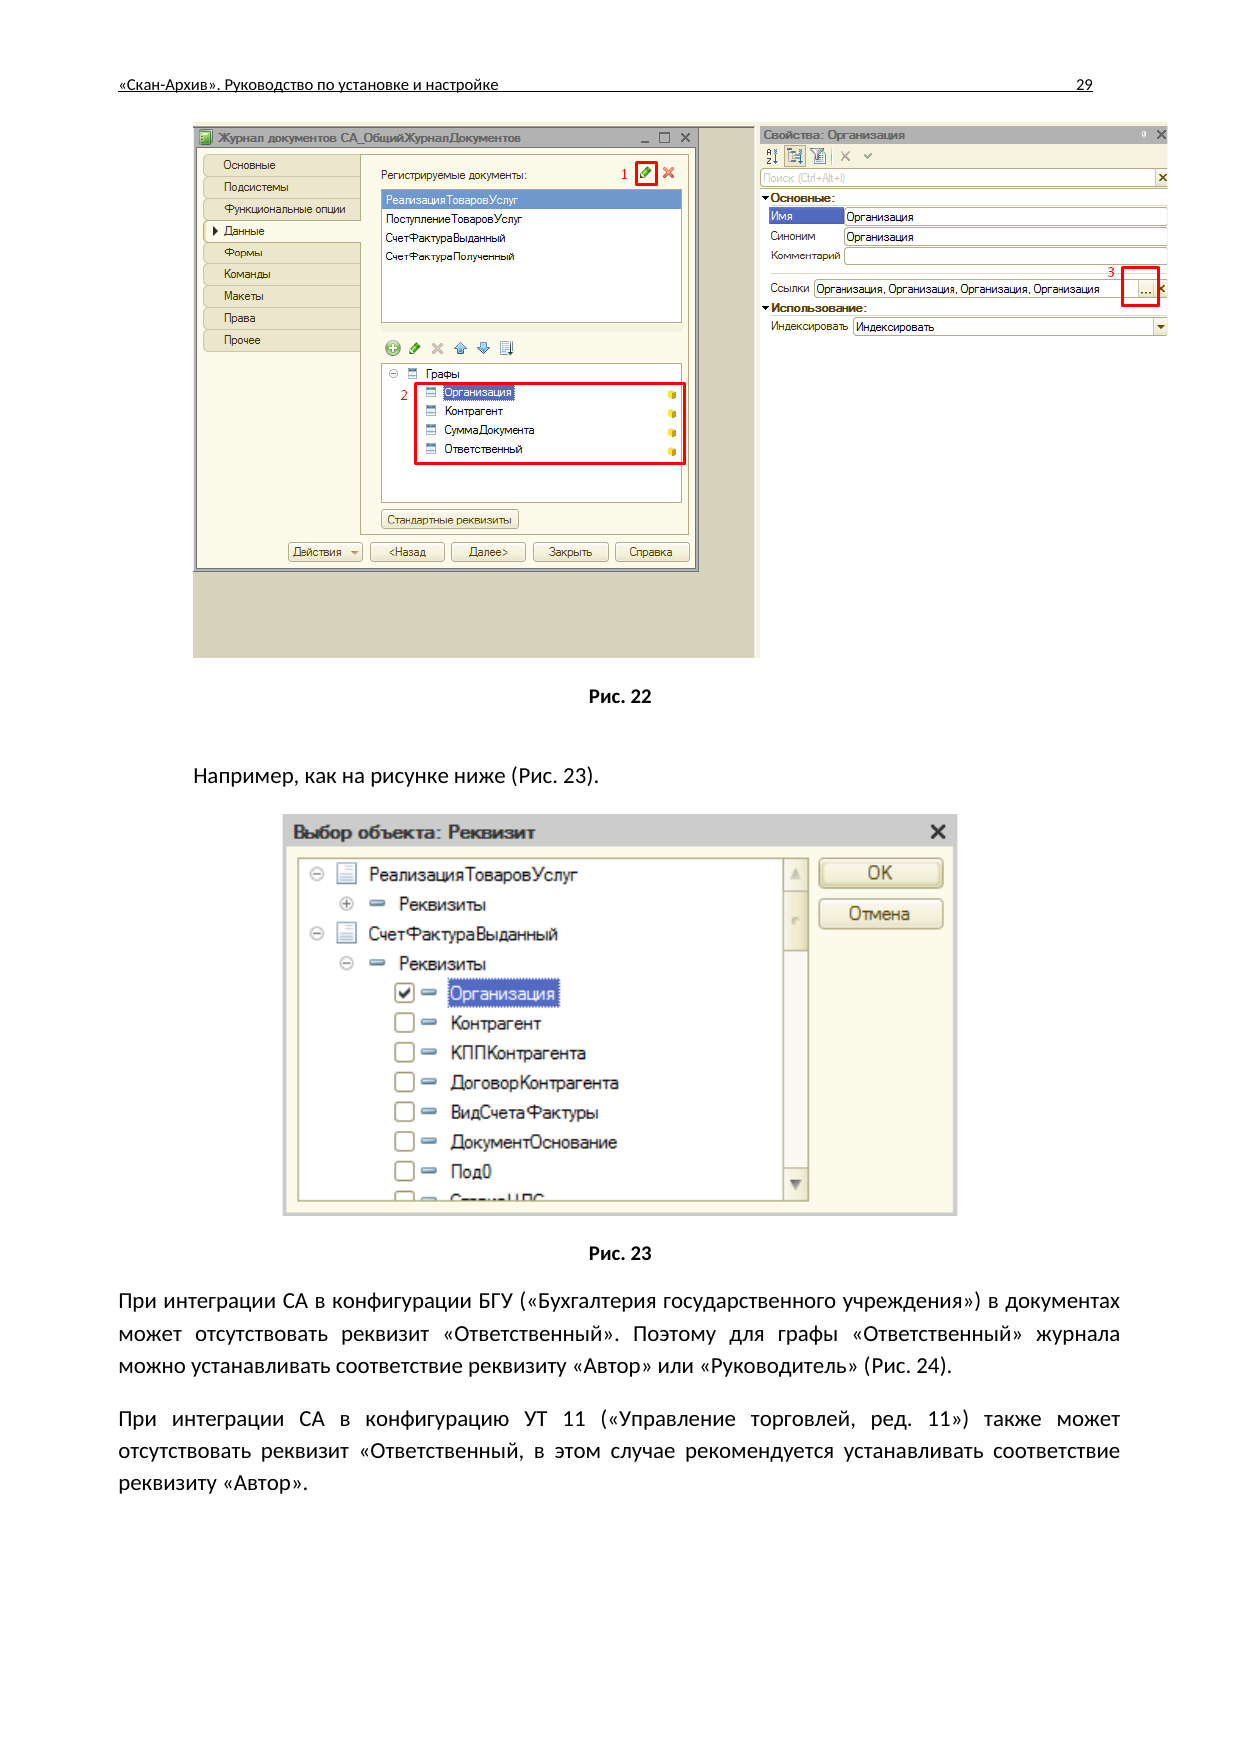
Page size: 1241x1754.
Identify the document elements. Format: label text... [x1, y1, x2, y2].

list Например, как на рисунке ниже (Рис. 23). [193, 761, 1122, 789]
picture [193, 122, 1168, 658]
picture [282, 814, 958, 1216]
text При интеграции СА в конфигурации БГУ («Бухгалтерия государственного учреждения») в документах может отсутствовать реквизит «Ответственный». Поэтому для графы «Ответственный» журнала можно устанавливать соответствие реквизиту «Автор» или «Руководитель» (Рис. 24). [118, 1286, 1122, 1379]
text Рис. 22 [118, 683, 1122, 708]
text Рис. 23 [118, 1240, 1122, 1266]
text При интеграции СА в конфигурацию УТ 11 («Управление торговлей, ред. 11») также может отсутствовать реквизит «Ответственный, в этом случае рекомендуется устанавливать соответствие реквизиту «Автор». [118, 1404, 1122, 1496]
